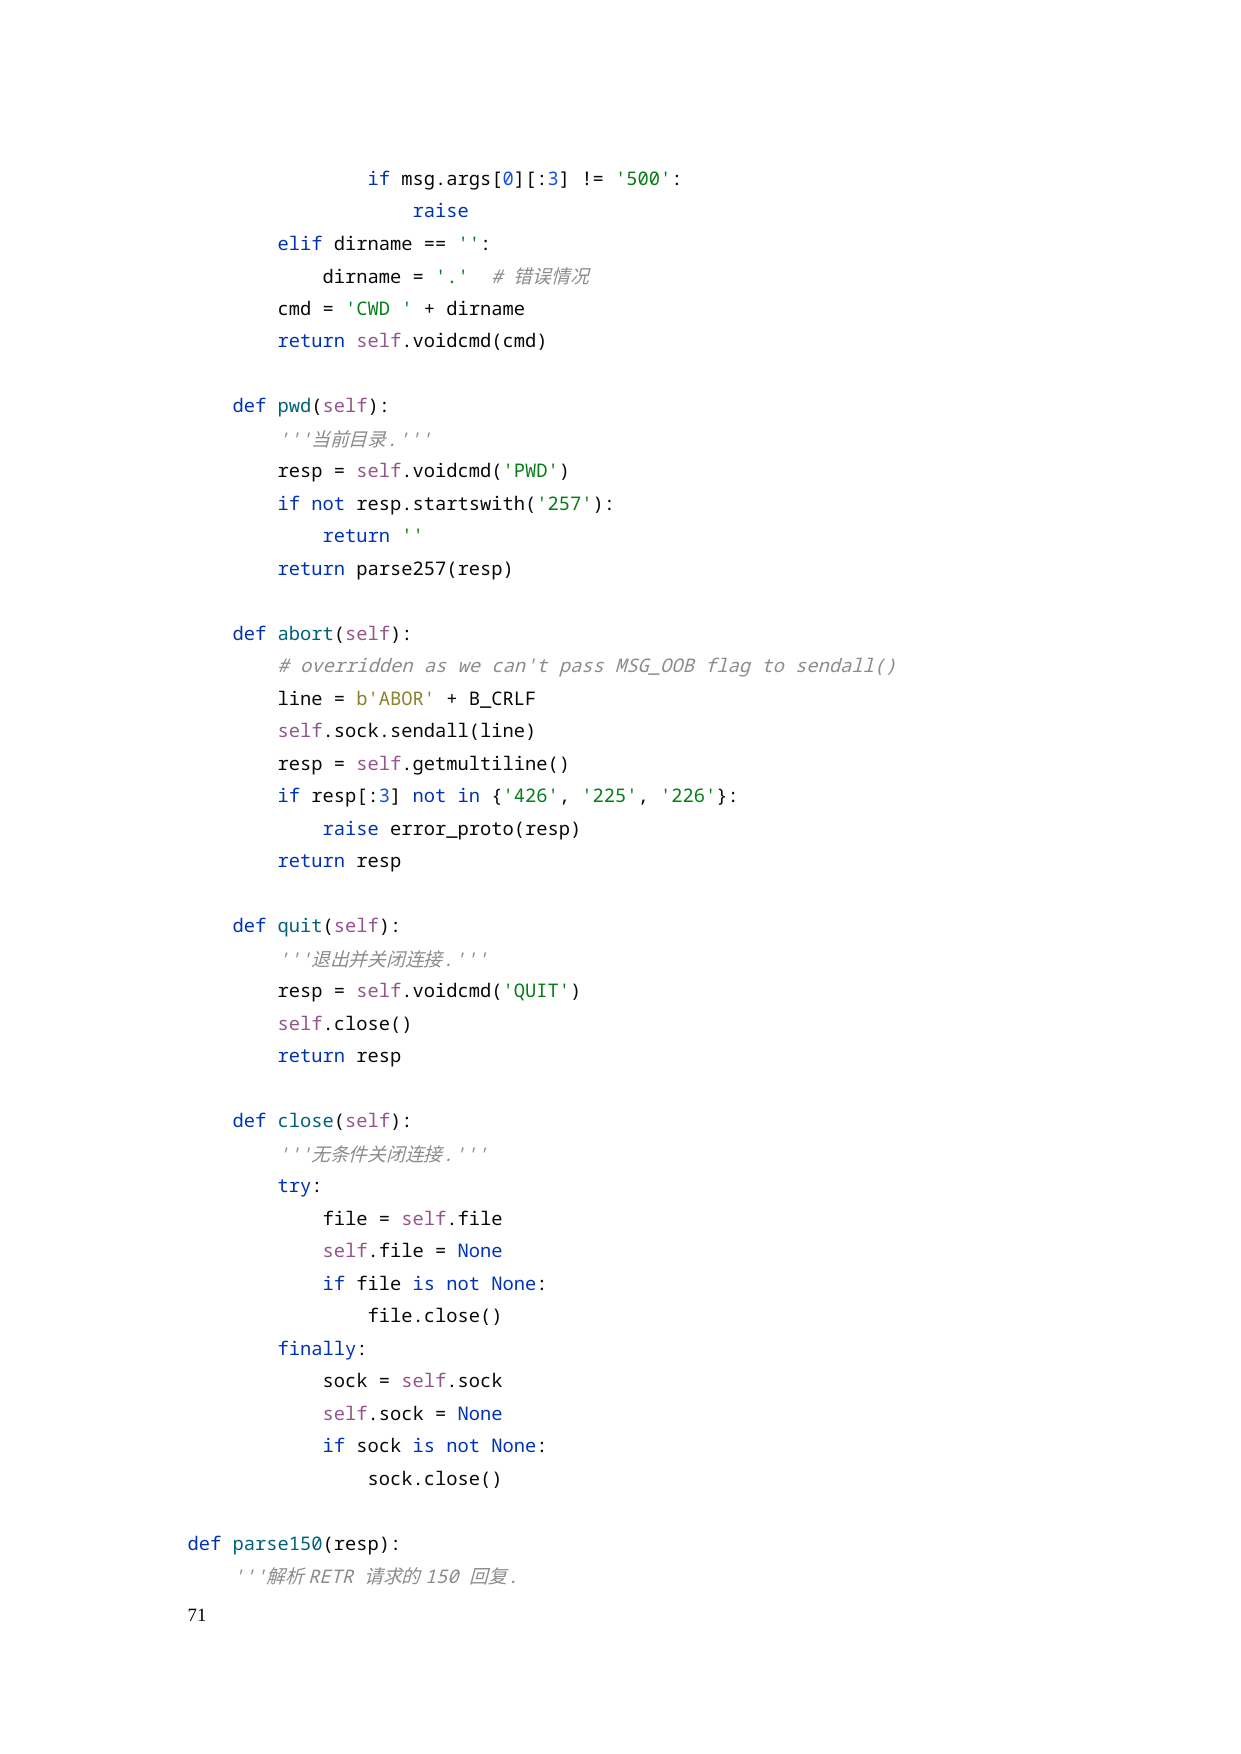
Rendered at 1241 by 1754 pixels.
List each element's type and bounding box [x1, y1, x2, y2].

text [187, 162, 1053, 1592]
